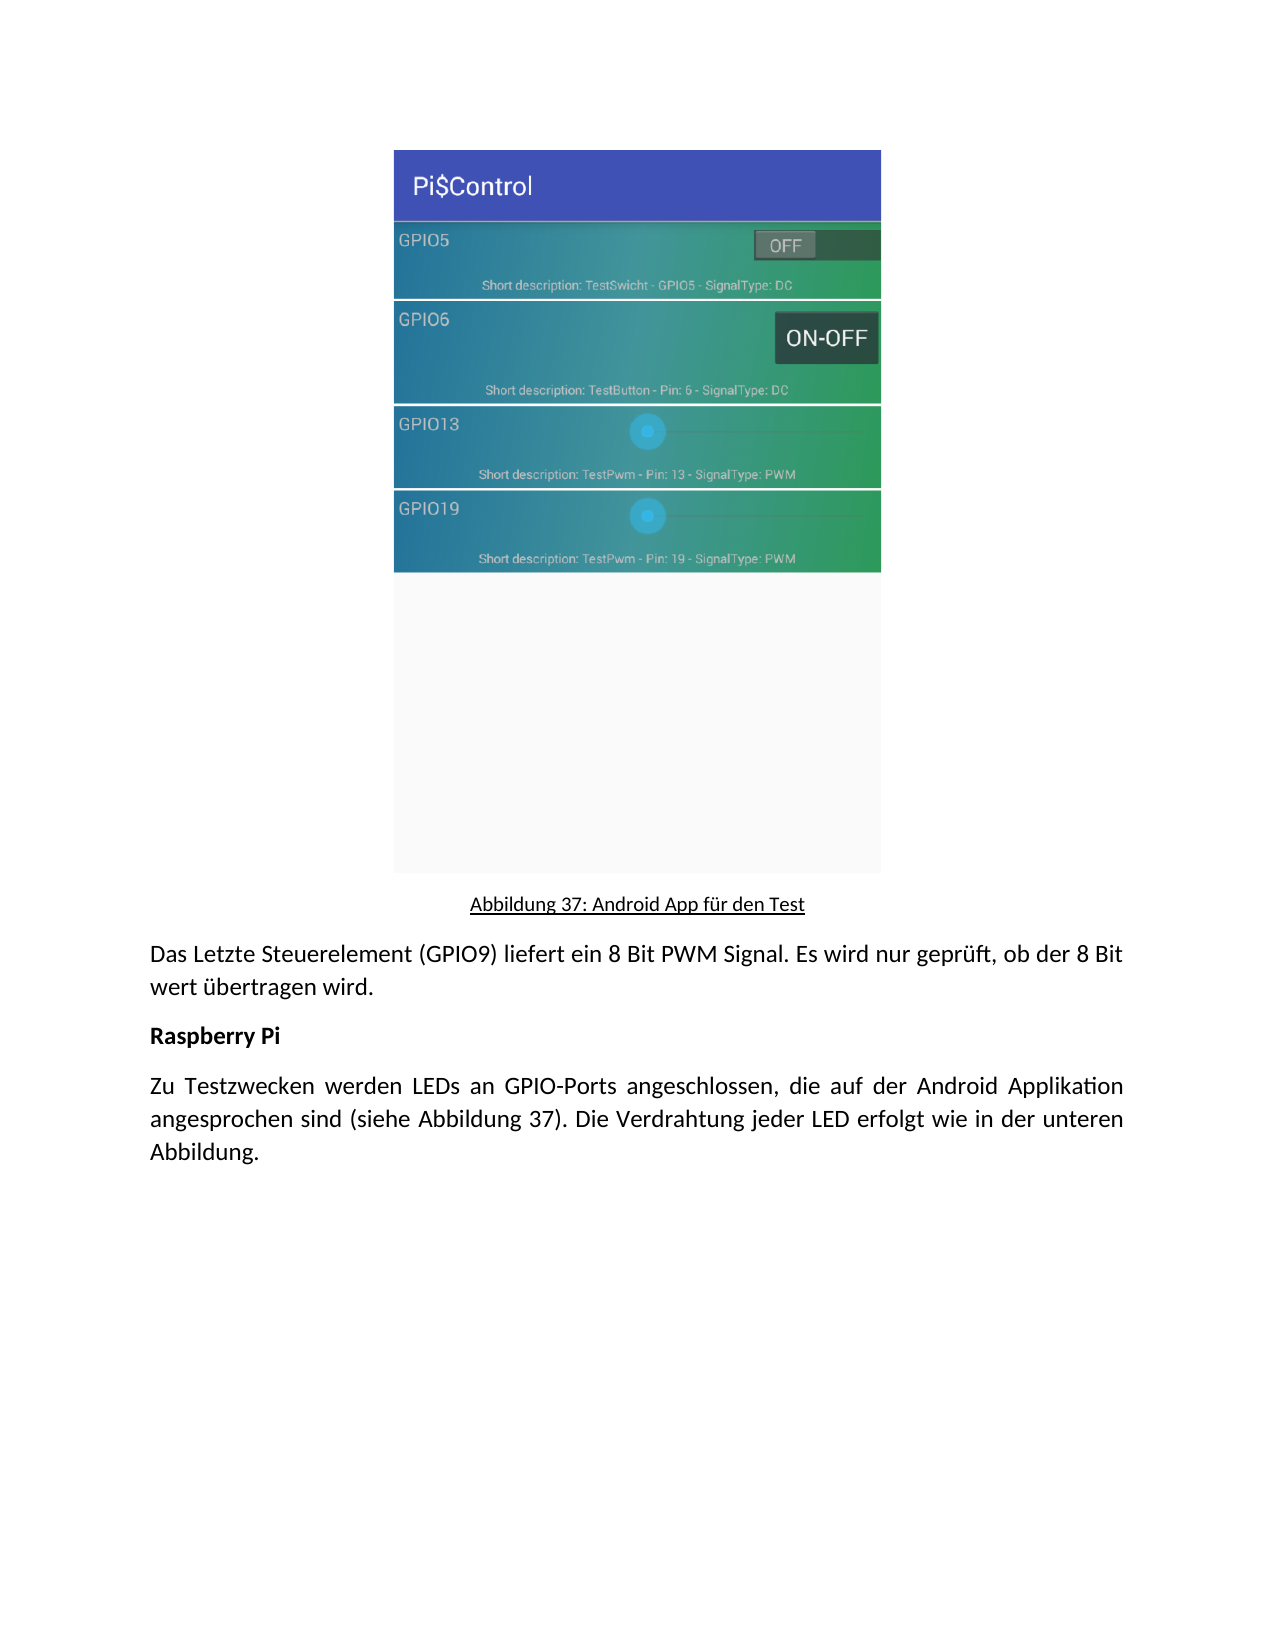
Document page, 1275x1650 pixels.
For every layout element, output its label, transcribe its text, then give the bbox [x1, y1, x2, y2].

text Zu Testzwecken werden LEDs an GPIO-Ports angeschlossen, die auf der Android Applikation angesprochen sind (siehe Abbildung 37). Die Verdrahtung jeder LED erfolgt wie in der unteren Abbildung. [150, 1070, 1125, 1166]
text Das Letzte Steuerelement (GPIO9) liefert ein 8 Bit PWM Signal. Es wird nur geprüft, ob der 8 Bit wert übertragen wird. [150, 938, 1125, 1001]
text Raspberry Pi [150, 1020, 1125, 1051]
picture [393, 150, 882, 873]
